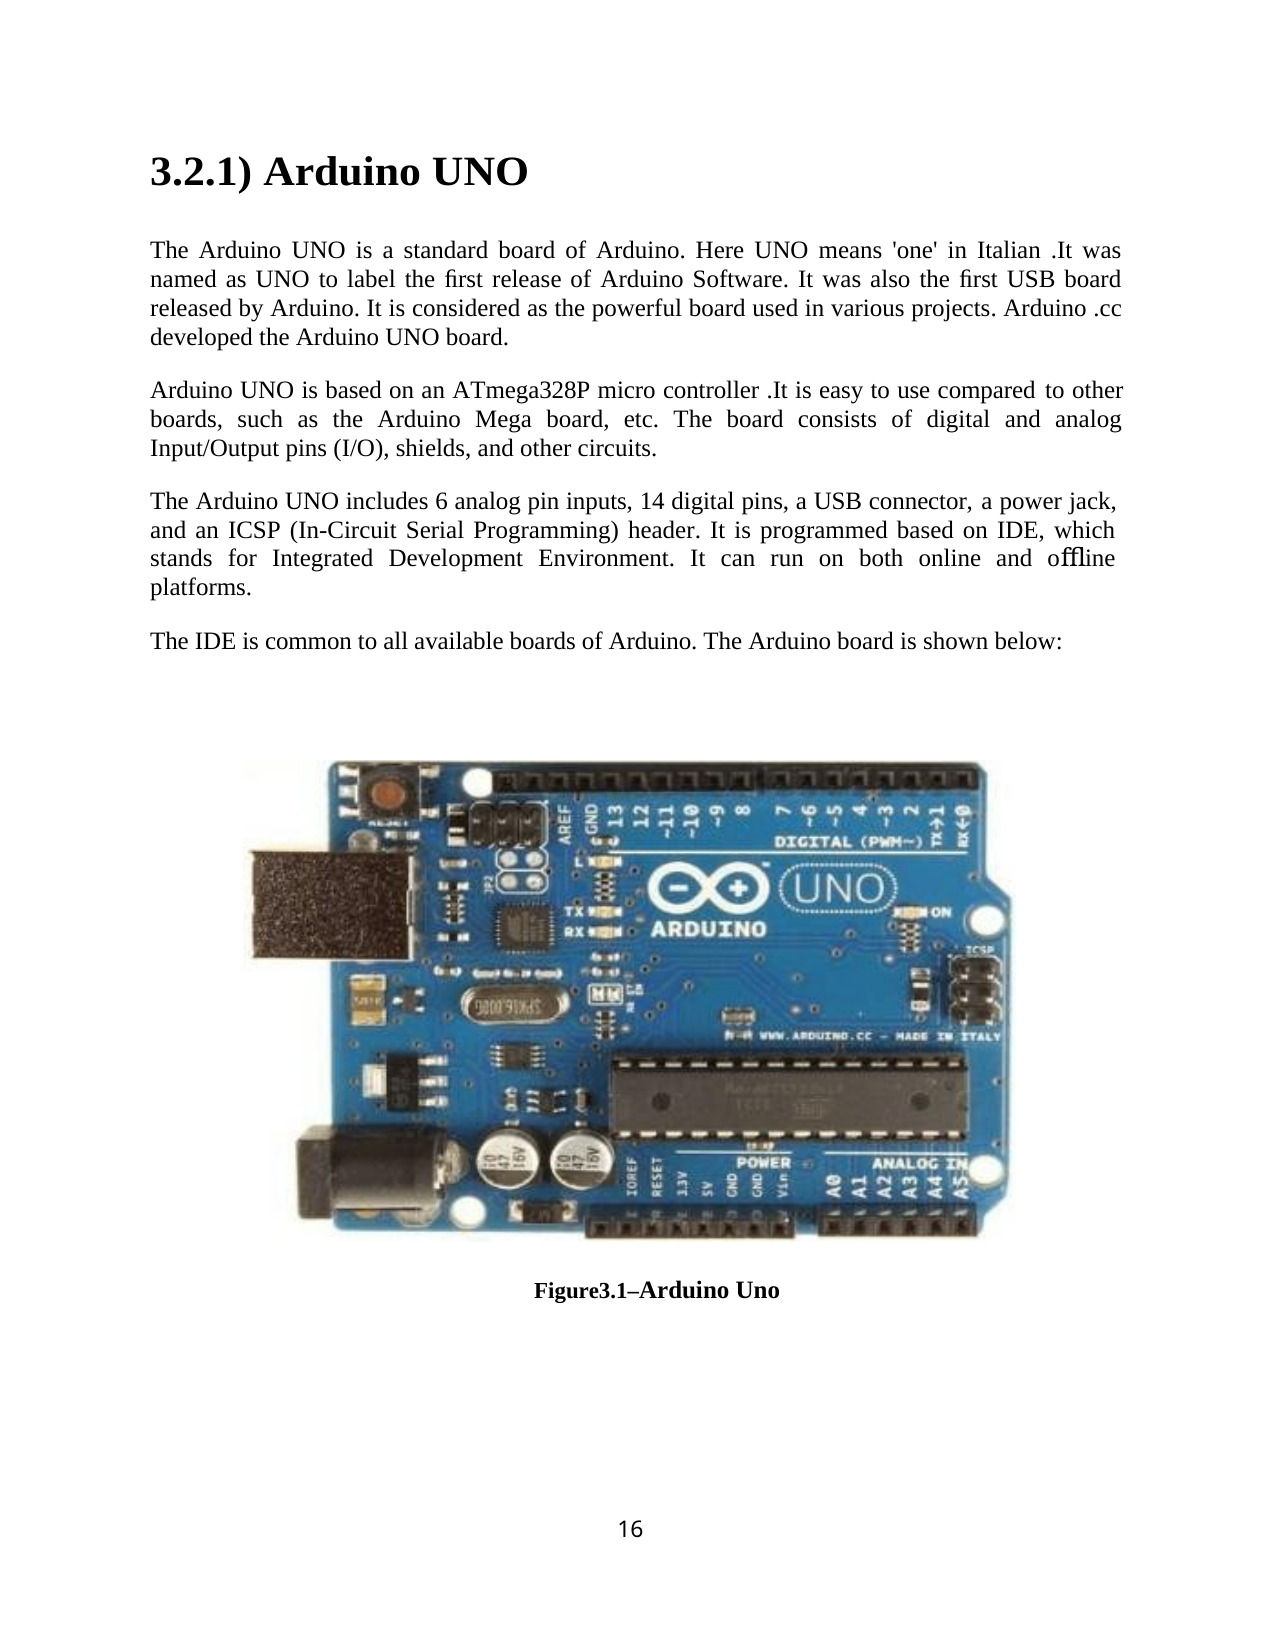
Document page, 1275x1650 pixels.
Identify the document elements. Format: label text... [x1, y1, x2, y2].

text The Arduino UNO is a standard board of Arduino. Here UNO means 'one' in Italian .It was named as UNO to label the ﬁrst release of Arduino Software. It was also the ﬁrst USB board released by Arduino. It is considered as the powerful board used in various projects. Arduino .cc developed the Arduino UNO board. [150, 235, 1123, 350]
text Arduino UNO is based on an ATmega328P micro controller .It is easy to use compared to other boards, such as the Arduino Mega board, etc. The board consists of digital and analog Input/Output pins (I/O), shields, and other circuits. [150, 375, 1123, 461]
picture [243, 760, 1017, 1242]
text 3.2.1) Arduino UNO [150, 147, 1142, 194]
text Figure3.1–Arduino Uno [269, 1276, 970, 1304]
text The IDE is common to all available boards of Arduino. The Arduino board is shown below: [150, 626, 1142, 655]
text The Arduino UNO includes 6 analog pin inputs, 14 digital pins, a USB connector, a power jack, and an ICSP (In-Circuit Serial Programming) header. It is programmed based on IDE, which stands for Integrated Development Environment. It can run on both online and oﬄine platforms. [150, 486, 1117, 601]
